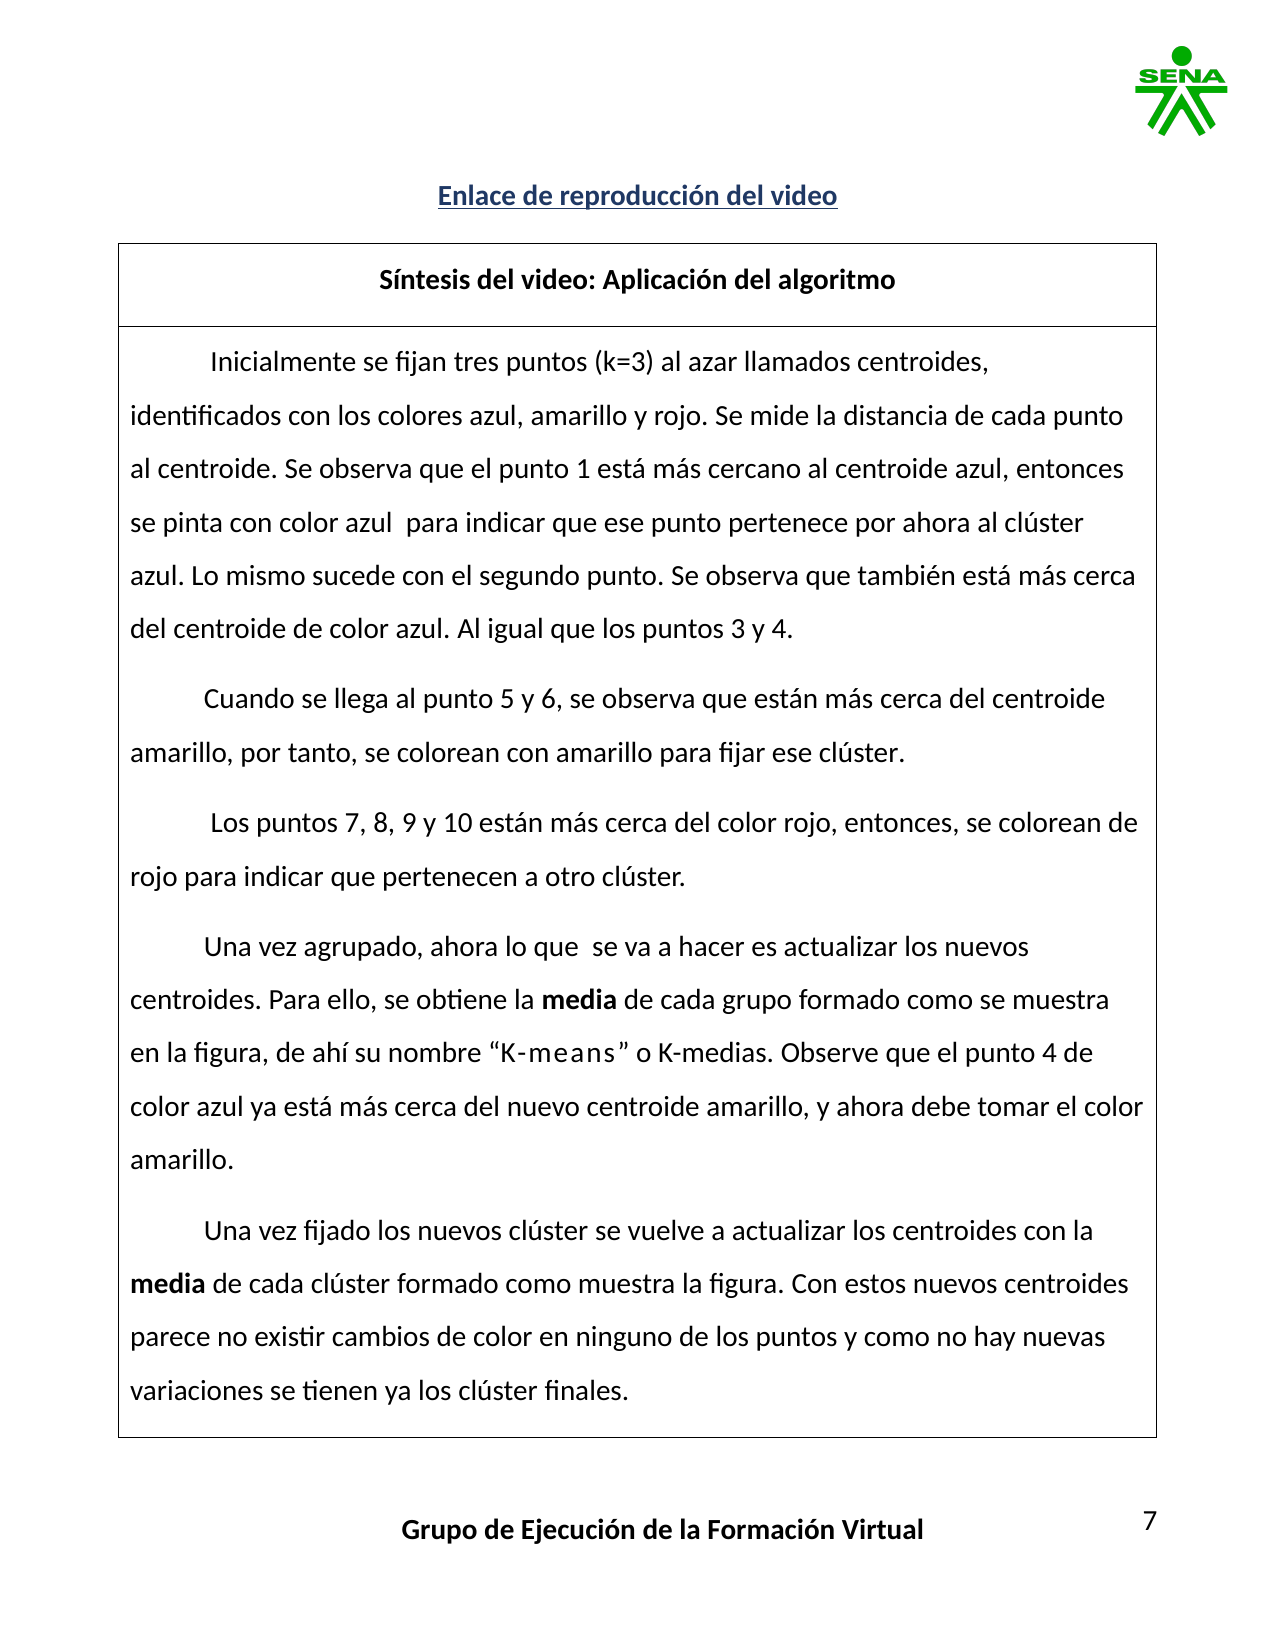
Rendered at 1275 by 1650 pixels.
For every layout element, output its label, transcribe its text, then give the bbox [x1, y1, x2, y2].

table_header Síntesis del video: Aplicación del algoritmo [119, 244, 1156, 326]
text Enlace de reproducción del video [118, 177, 1157, 213]
table_cell Inicialmente se fijan tres puntos (k=3) al azar llamados centroides, identificados con los colores azul, amarillo y rojo. Se mide la distancia de cada punto al centroide. Se observa que el punto 1 está más cercano al centroide azul, entonces se pinta con color azul para indicar que ese punto pertenece por ahora al clúster azul. Lo mismo sucede con el segundo punto. Se observa que también está más cerca del centroide de color azul. Al igual que los puntos 3 y 4. Cuando se llega al punto 5 y 6, se observa que están más cerca del centroide amarillo, por tanto, se colorean con amarillo para fijar ese clúster. Los puntos 7, 8, 9 y 10 están más cerca del color rojo, entonces, se colorean de rojo para indicar que pertenecen a otro clúster. Una vez agrupado, ahora lo que se va a hacer es actualizar los nuevos centroides. Para ello, se obtiene la media de cada grupo formado como se muestra en la figura, de ahí su nombre “K-means” o K-medias. Observe que el punto 4 de color azul ya está más cerca del nuevo centroide amarillo, y ahora debe tomar el color amarillo. Una vez fijado los nuevos clúster se vuelve a actualizar los centroides con la media de cada clúster formado como muestra la figura. Con estos nuevos centroides parece no existir cambios de color en ninguno de los puntos y como no hay nuevas variaciones se tienen ya los clúster finales. [119, 327, 1156, 1437]
picture [1135, 46, 1228, 136]
